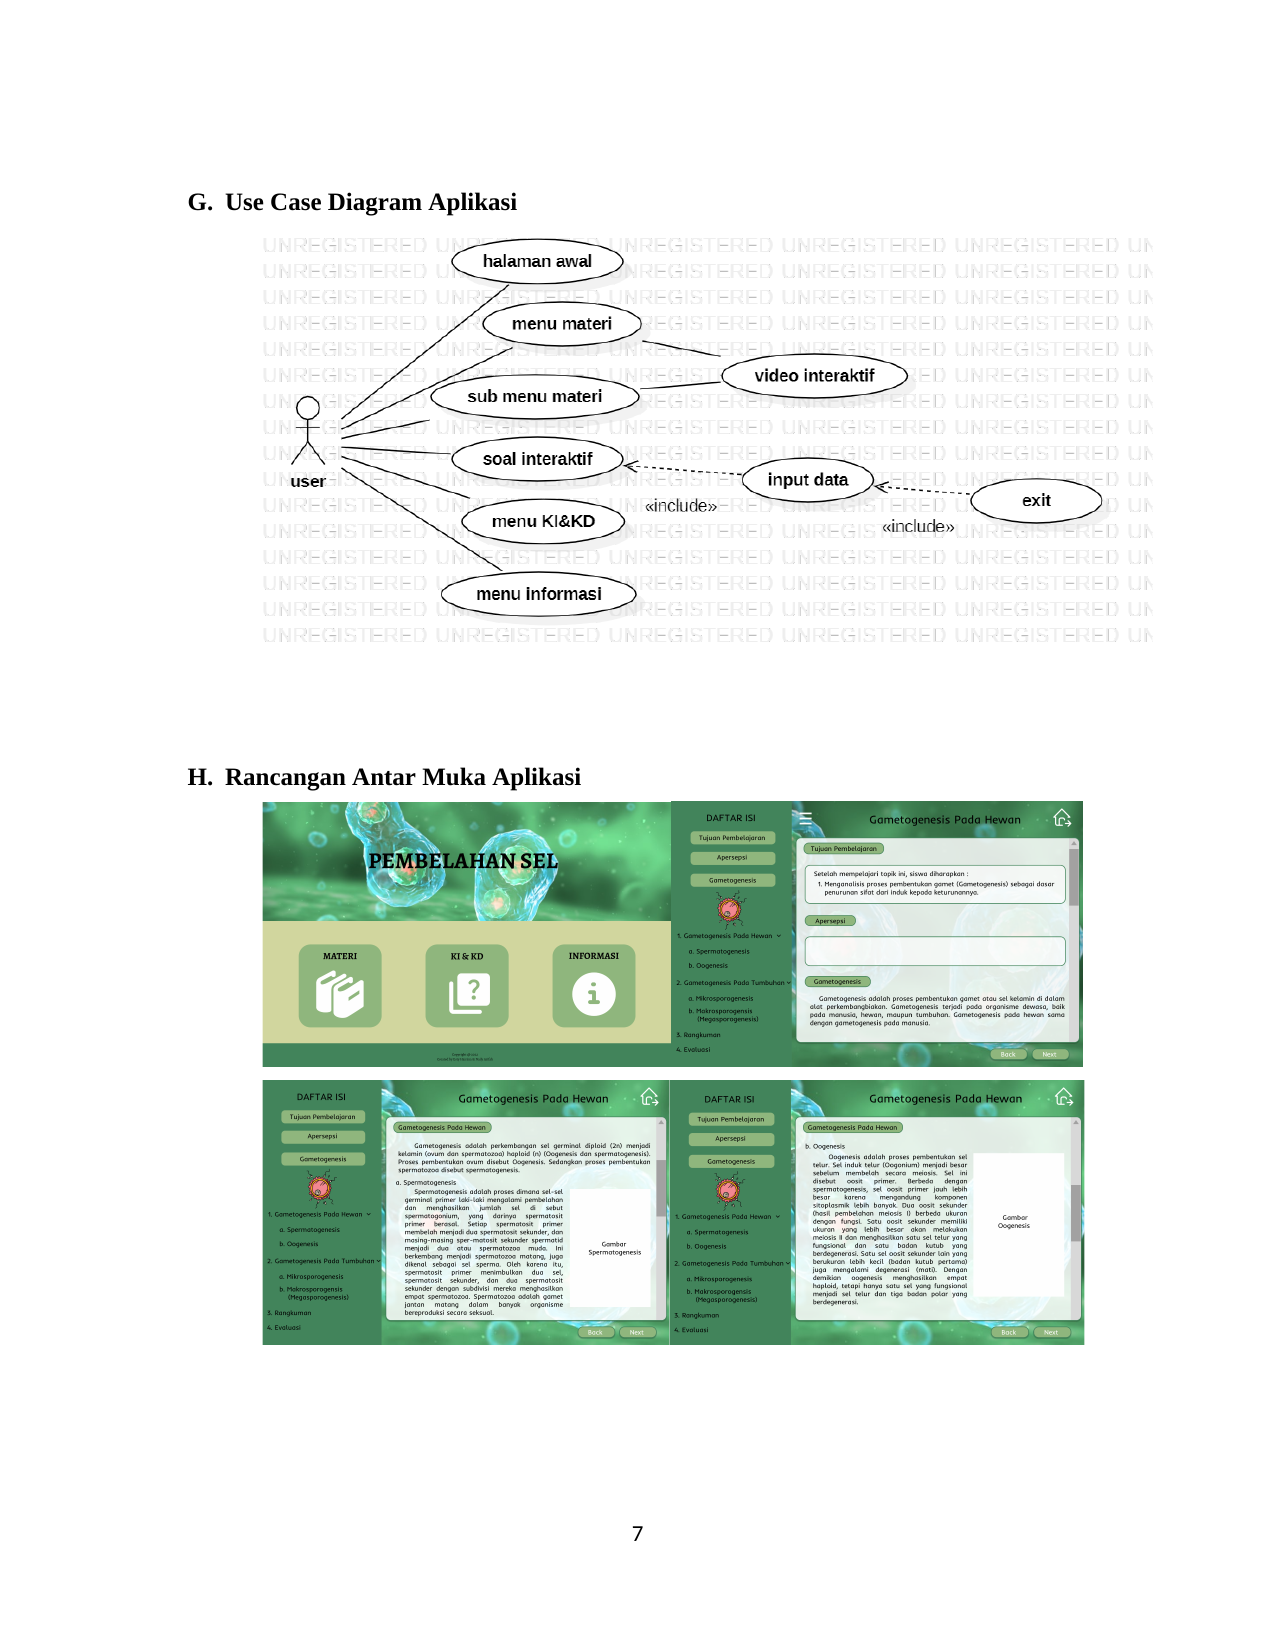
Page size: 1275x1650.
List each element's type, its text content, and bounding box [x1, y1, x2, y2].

subtitle Rancangan Antar Muka Aplikasi [187, 762, 1125, 791]
picture [262, 1080, 1085, 1345]
subtitle Use Case Diagram Aplikasi [187, 187, 1125, 216]
picture [262, 226, 1153, 668]
picture [262, 801, 1083, 1067]
